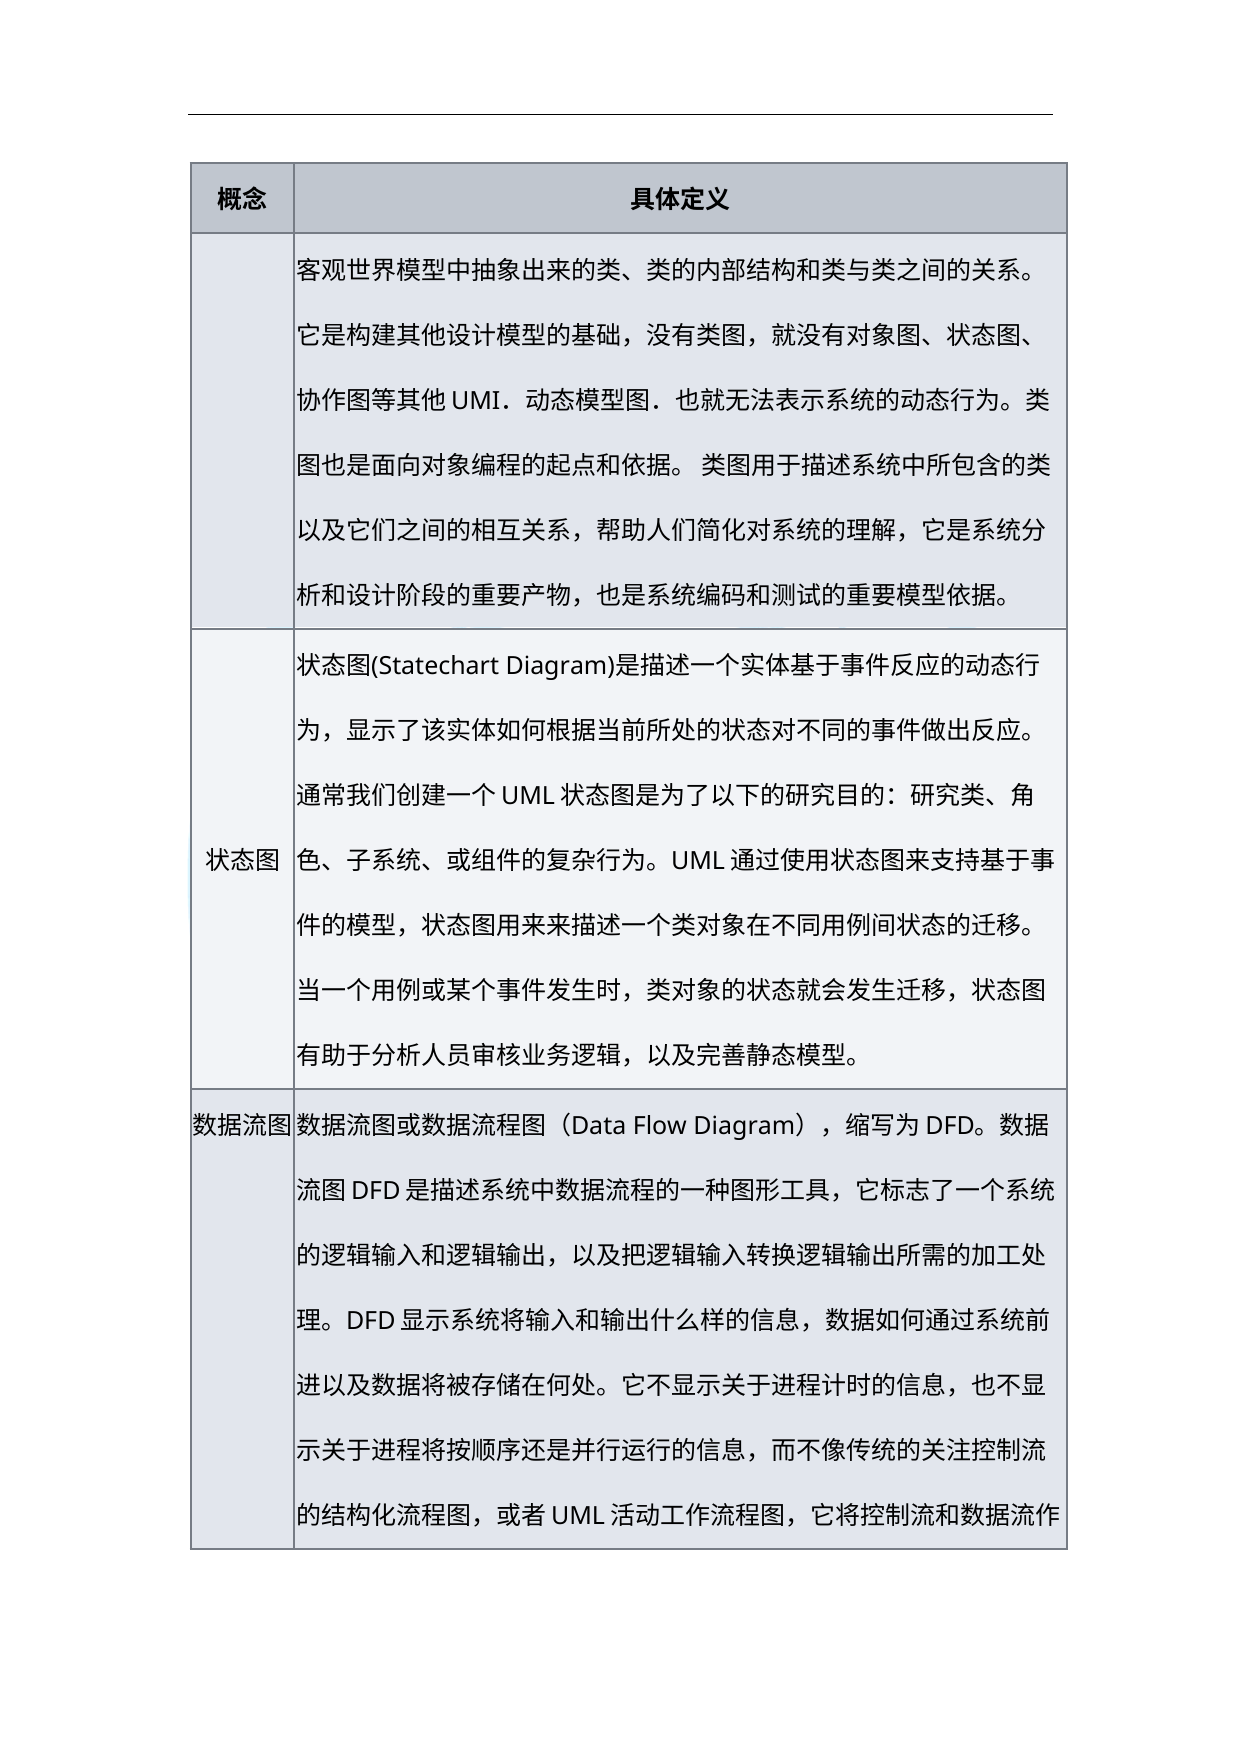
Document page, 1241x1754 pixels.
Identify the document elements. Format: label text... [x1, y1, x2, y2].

table_header 具体定义 [295, 164, 1066, 232]
table_cell 状态图(Statechart Diagram)是描述一个实体基于事件反应的动态行为，显示了该实体如何根据当前所处的状态对不同的事件做出反应。通常我们创建一个UML状态图是为了以下的研究目的：研究类、角色、子系统、或组件的复杂行为。UML通过使用状态图来支持基于事件的模型，状态图用来来描述一个类对象在不同用例间状态的迁移。当一个用例或某个事件发生时，类对象的状态就会发生迁移，状态图有助于分析人员审核业务逻辑，以及完善静态模型。 [295, 630, 1066, 1088]
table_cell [295, 1090, 1066, 1548]
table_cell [295, 234, 1066, 627]
table_cell 状态图 [192, 630, 293, 1088]
table_cell 类图 [192, 234, 293, 627]
table_header 概念 [192, 164, 293, 232]
table_cell 数据流图 [192, 1090, 293, 1548]
